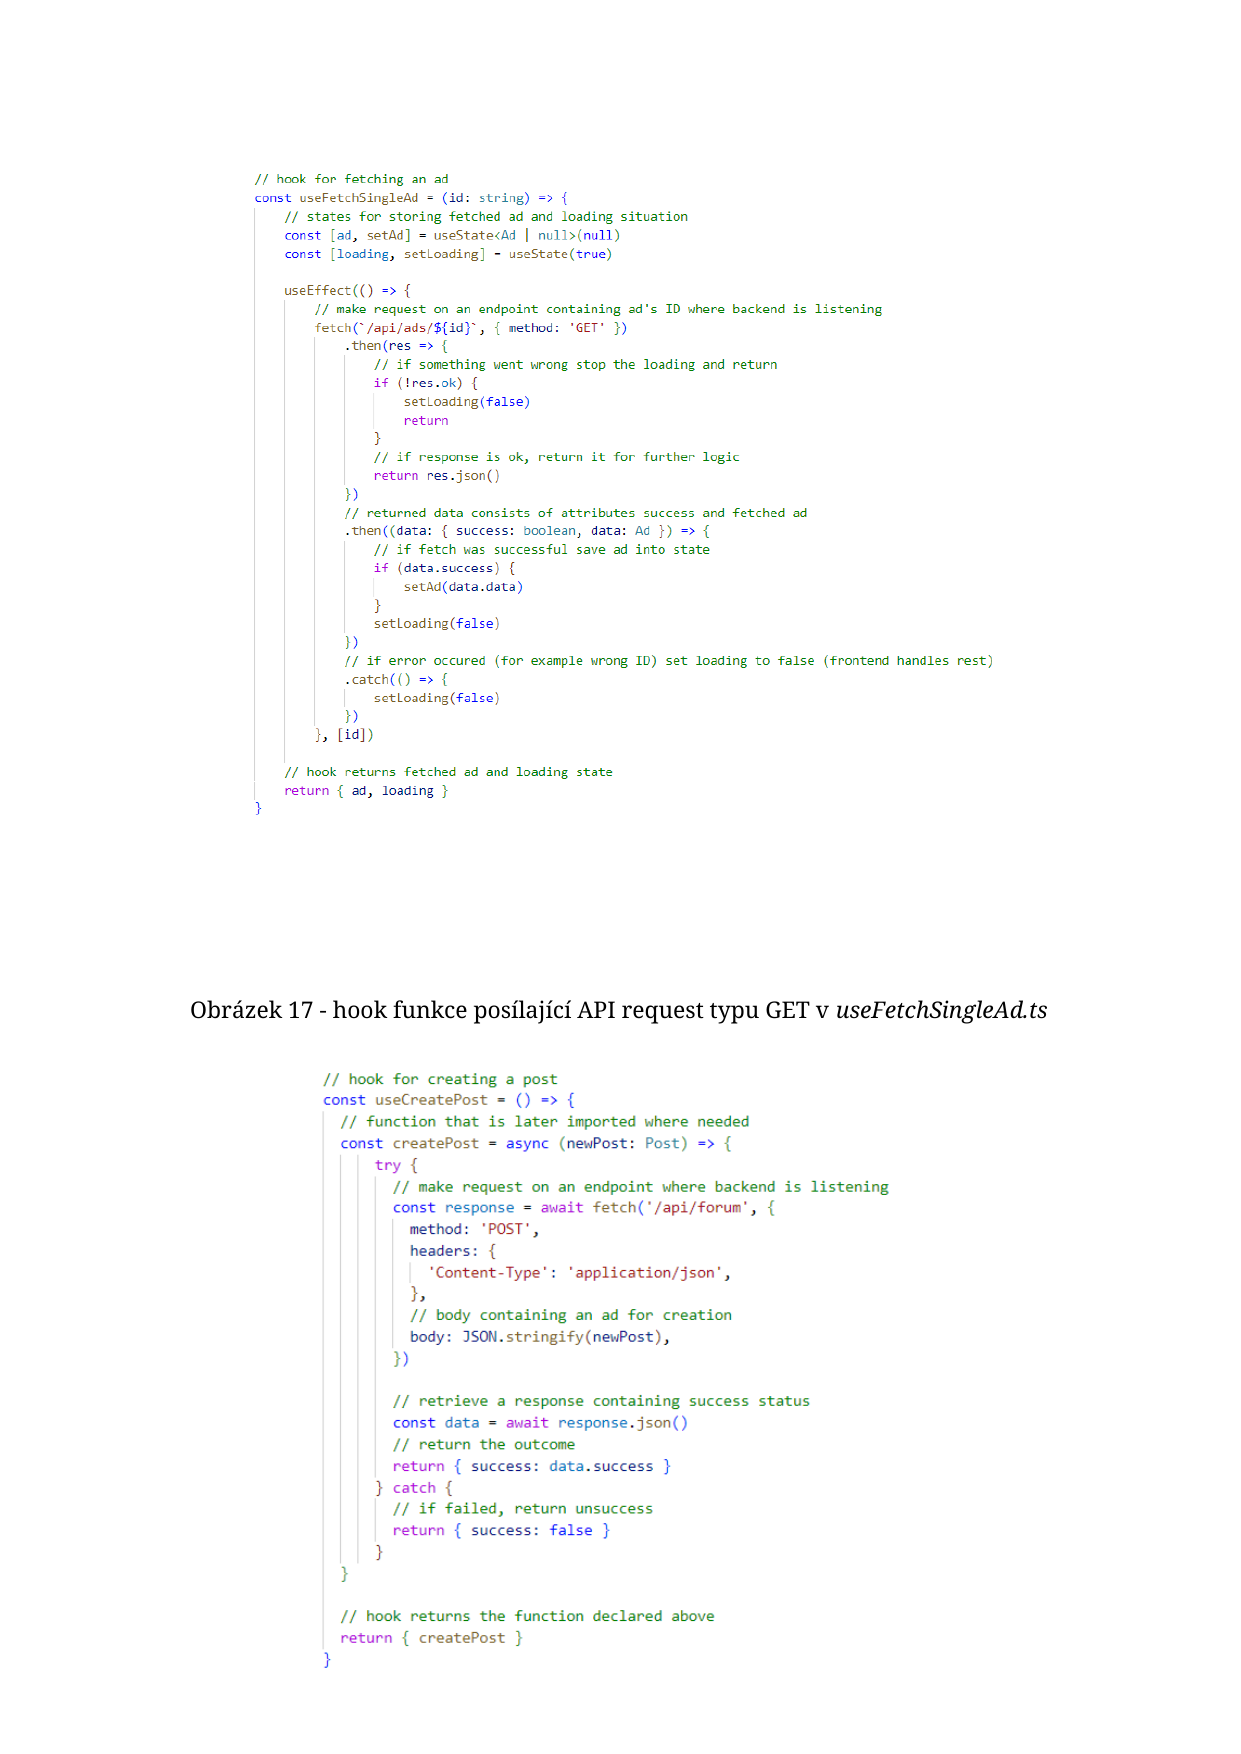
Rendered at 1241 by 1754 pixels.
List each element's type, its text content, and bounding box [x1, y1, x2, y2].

text Obrázek 17 - hook funkce posílající API request typu GET v useFetchSingleAd.ts [150, 994, 1090, 1025]
picture [315, 1071, 894, 1670]
picture [250, 168, 1005, 815]
